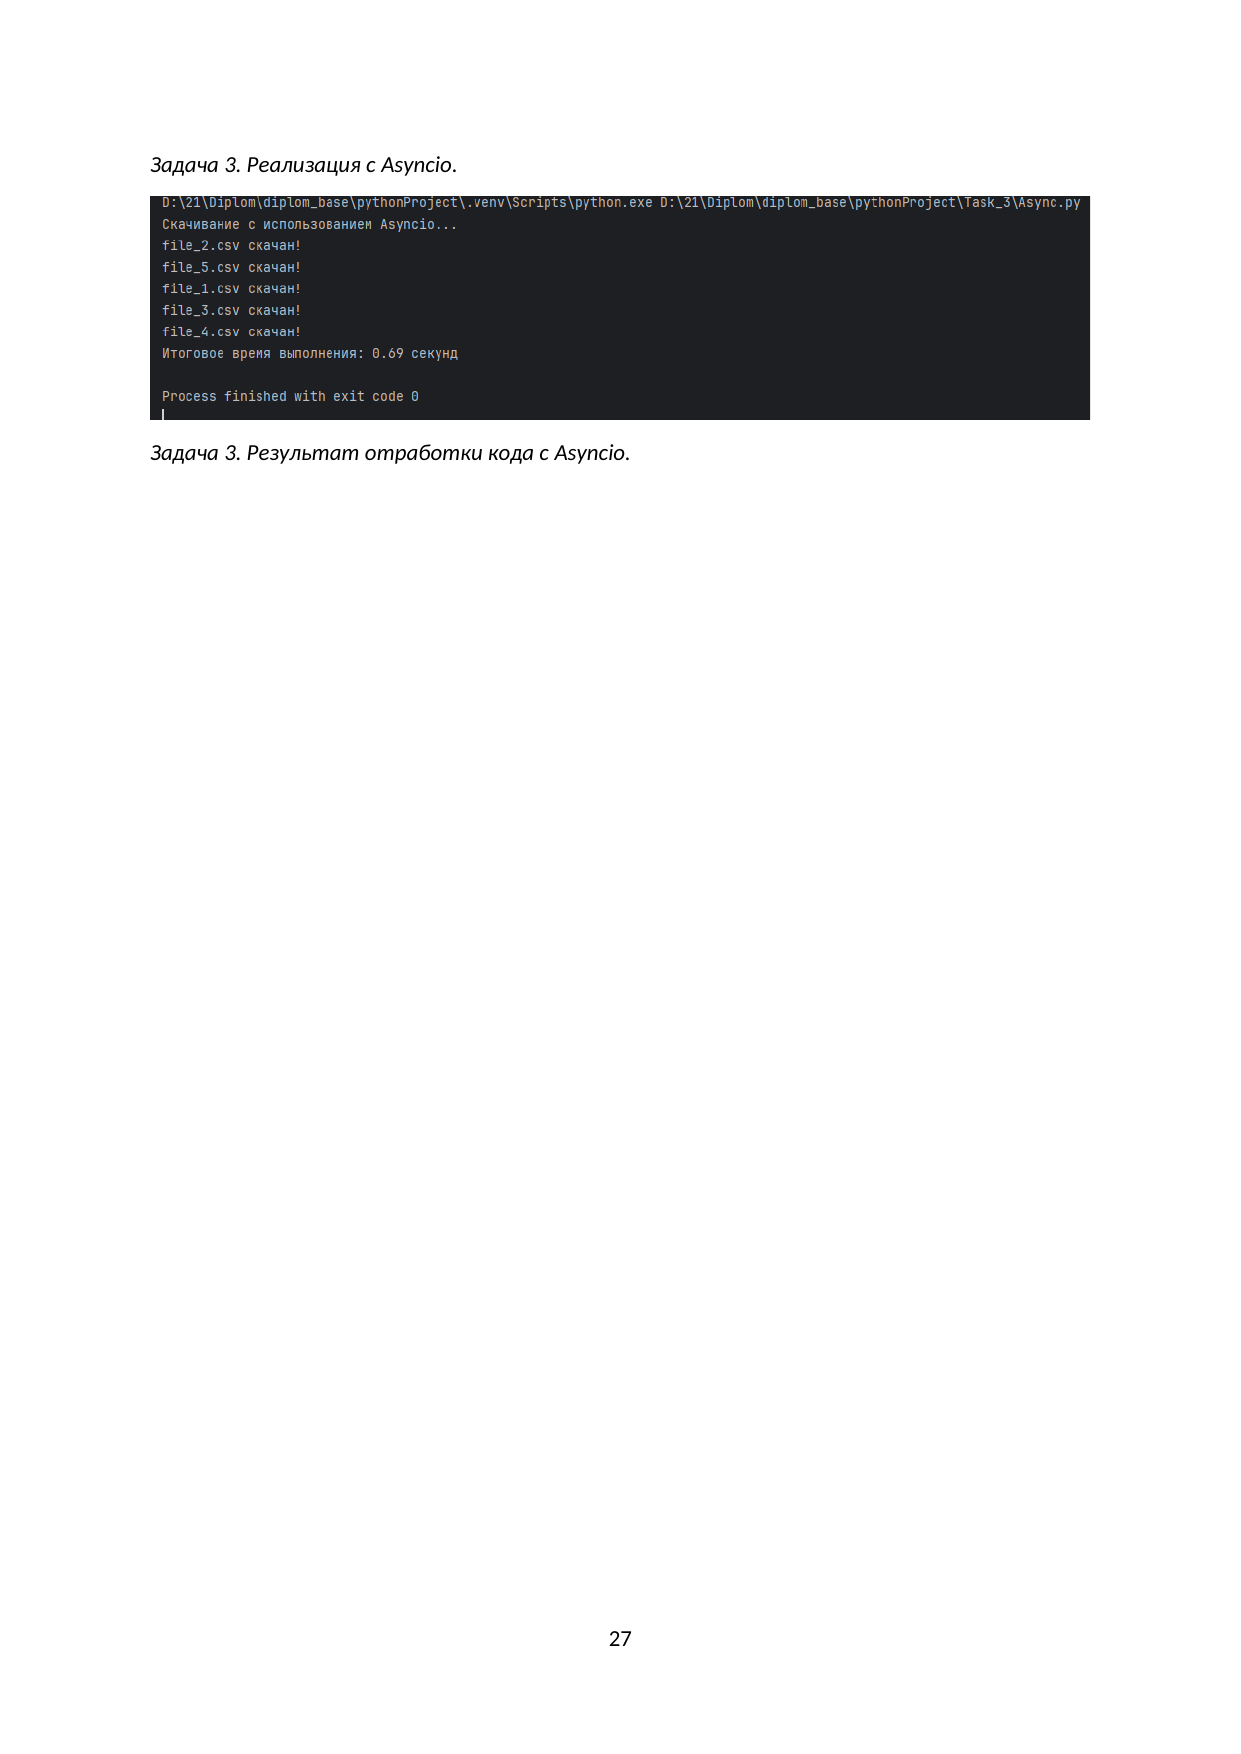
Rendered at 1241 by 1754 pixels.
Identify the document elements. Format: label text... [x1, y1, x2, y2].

text Задача 3. Реализация с Asyncio. [150, 150, 1090, 178]
text Задача 3. Результат отработки кода с Asyncio. [150, 438, 1090, 466]
picture [150, 196, 1091, 420]
